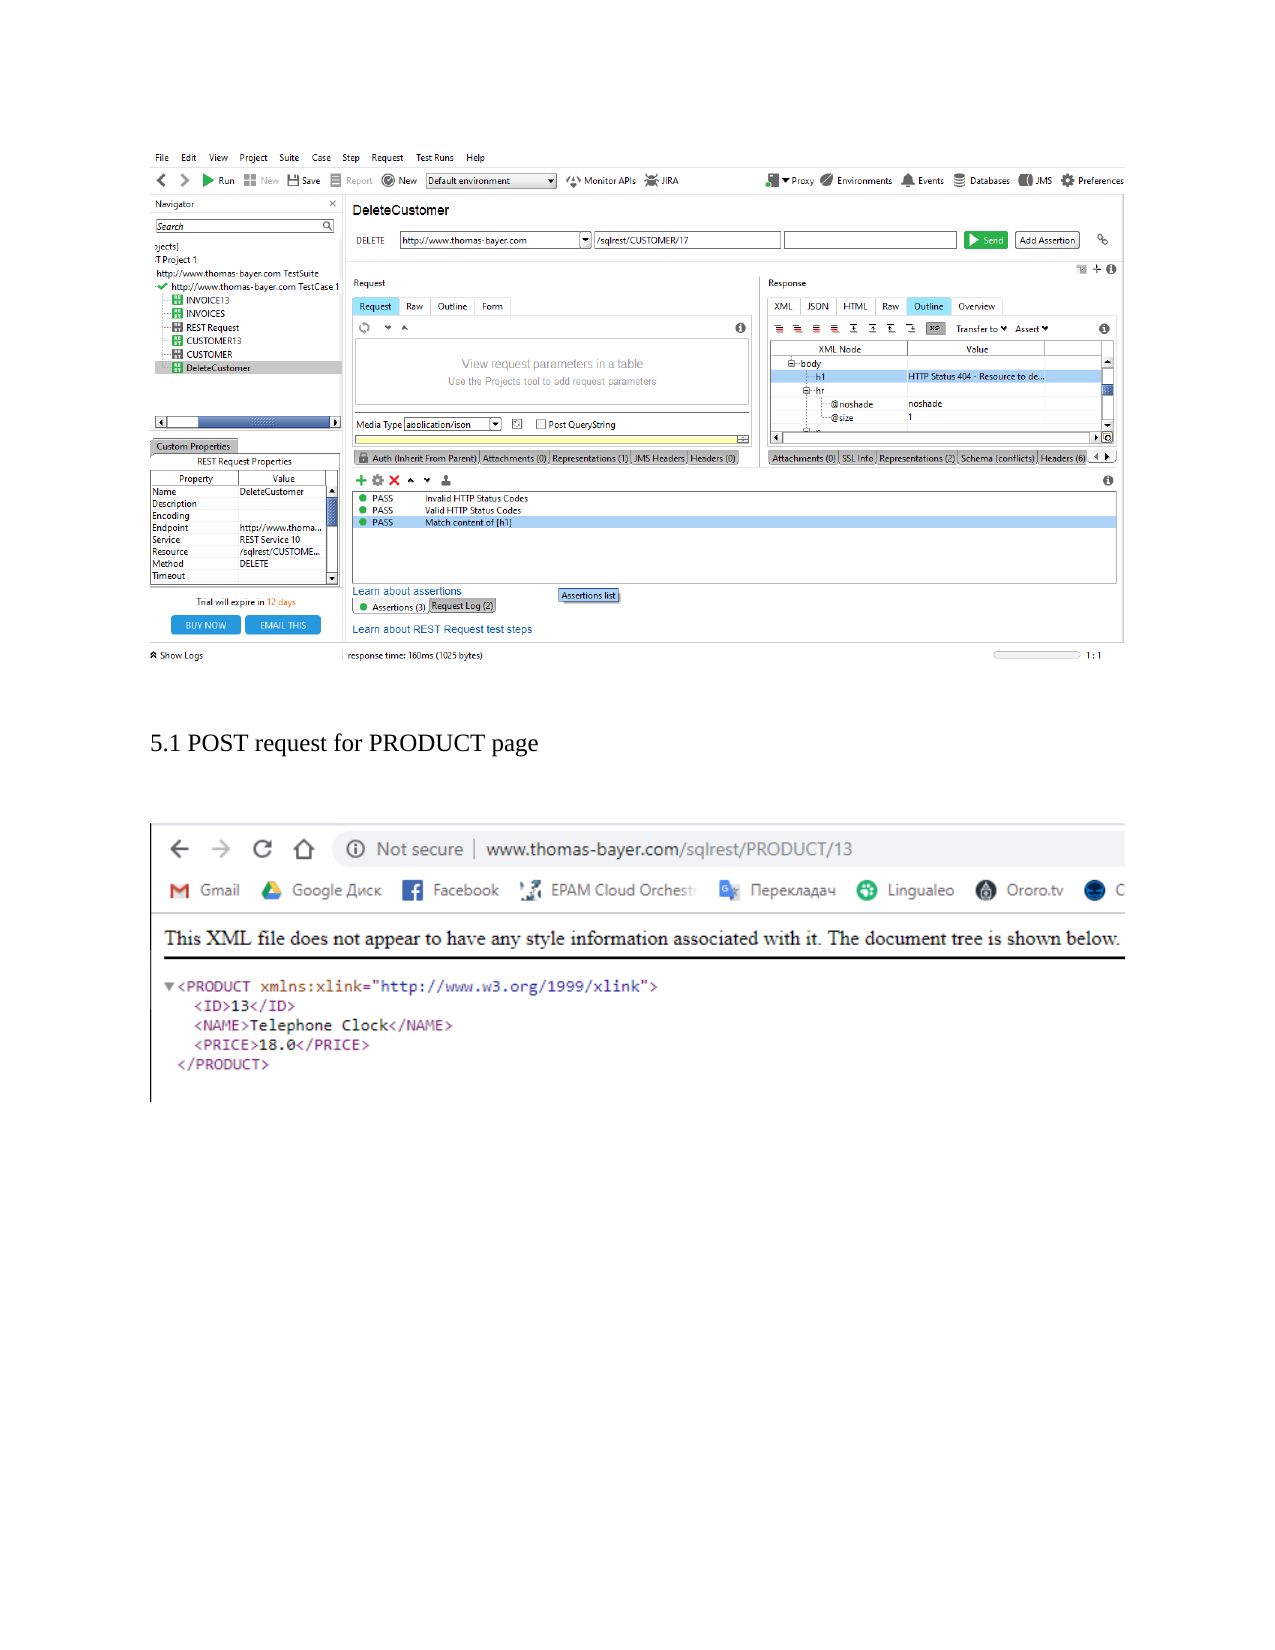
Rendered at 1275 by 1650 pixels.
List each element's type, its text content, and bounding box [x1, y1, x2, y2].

text 5.1 POST request for PRODUCT page [150, 728, 1125, 756]
picture [150, 150, 1125, 662]
picture [150, 823, 1125, 1102]
